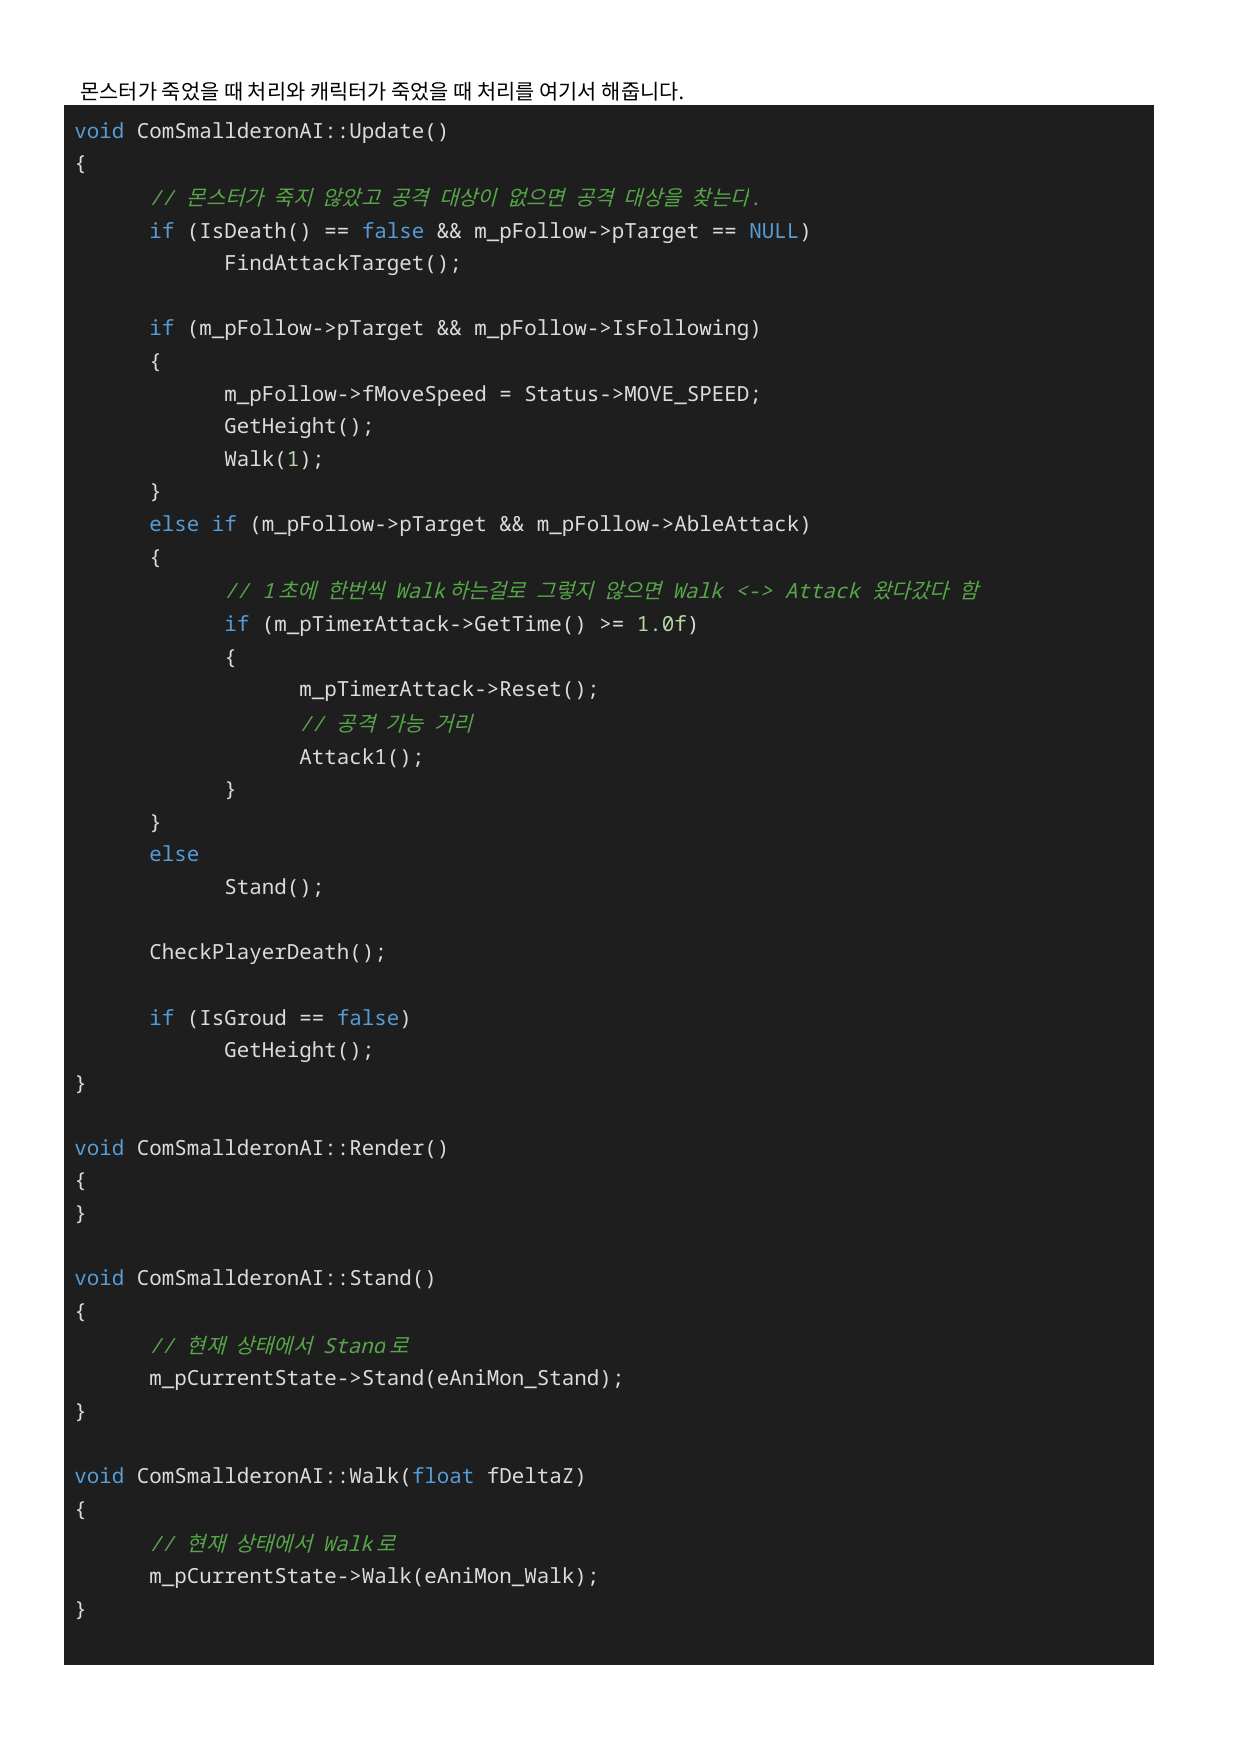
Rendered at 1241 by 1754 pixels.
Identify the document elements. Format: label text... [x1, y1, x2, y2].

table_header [64, 105, 1154, 1665]
text 몬스터가 죽었을 때 처리와 캐릭터가 죽었을 때 처리를 여기서 해줍니다. [75, 75, 1165, 105]
